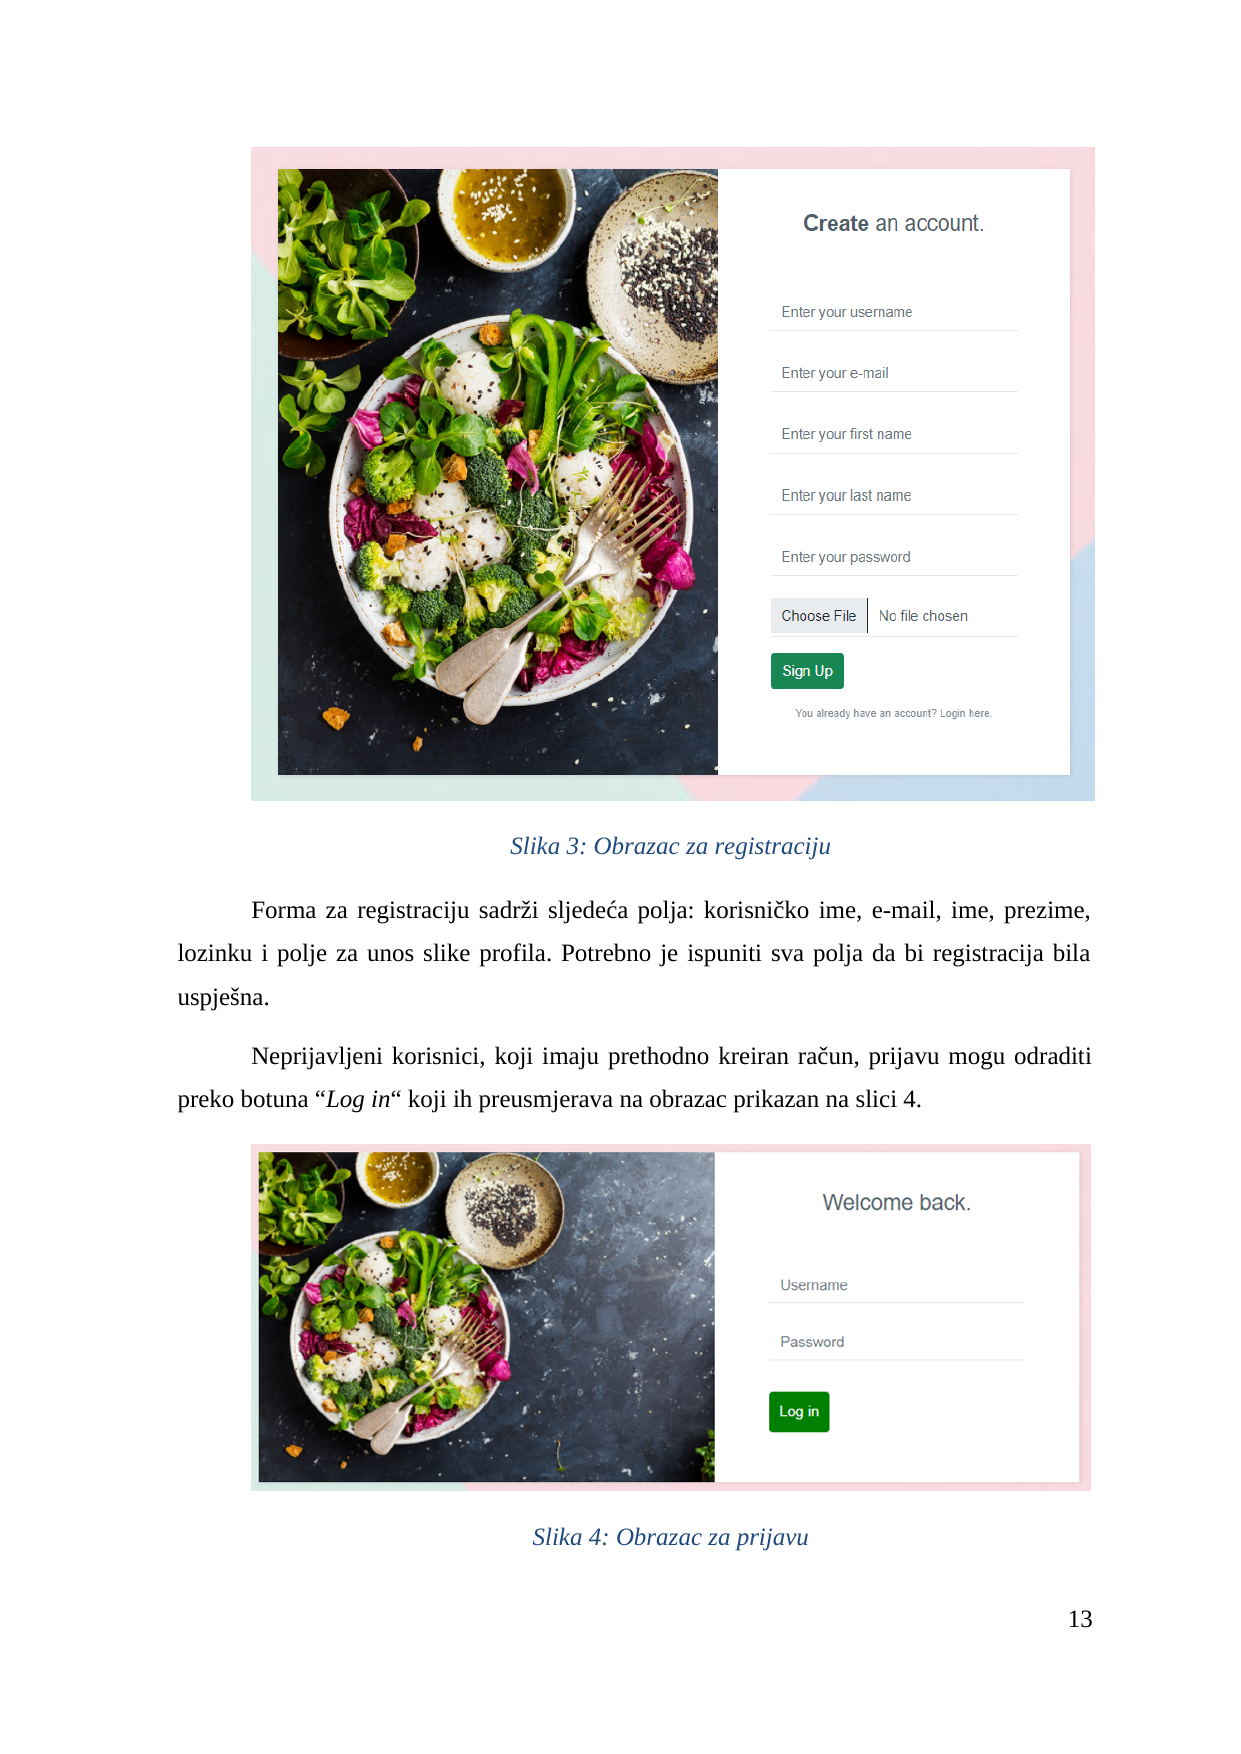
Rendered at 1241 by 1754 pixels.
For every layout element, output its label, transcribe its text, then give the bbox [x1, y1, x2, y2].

picture [251, 1144, 1092, 1491]
text Slika 4: Obrazac za prijavu [177, 1522, 1092, 1550]
picture [251, 147, 1095, 801]
text Forma za registraciju sadrži sljedeća polja: korisničko ime, e-mail, ime, prezime, lozinku i polje za unos slike profila. Potrebno je ispuniti sva polja da bi registracija bila uspješna. [177, 895, 1092, 1010]
text Slika 3: Obrazac za registraciju [177, 831, 1092, 860]
text Neprijavljeni korisnici, koji imaju prethodno kreiran račun, prijavu mogu odraditi preko botuna “Log in“ koji ih preusmjerava na obrazac prikazan na slici 4. [177, 1041, 1092, 1113]
